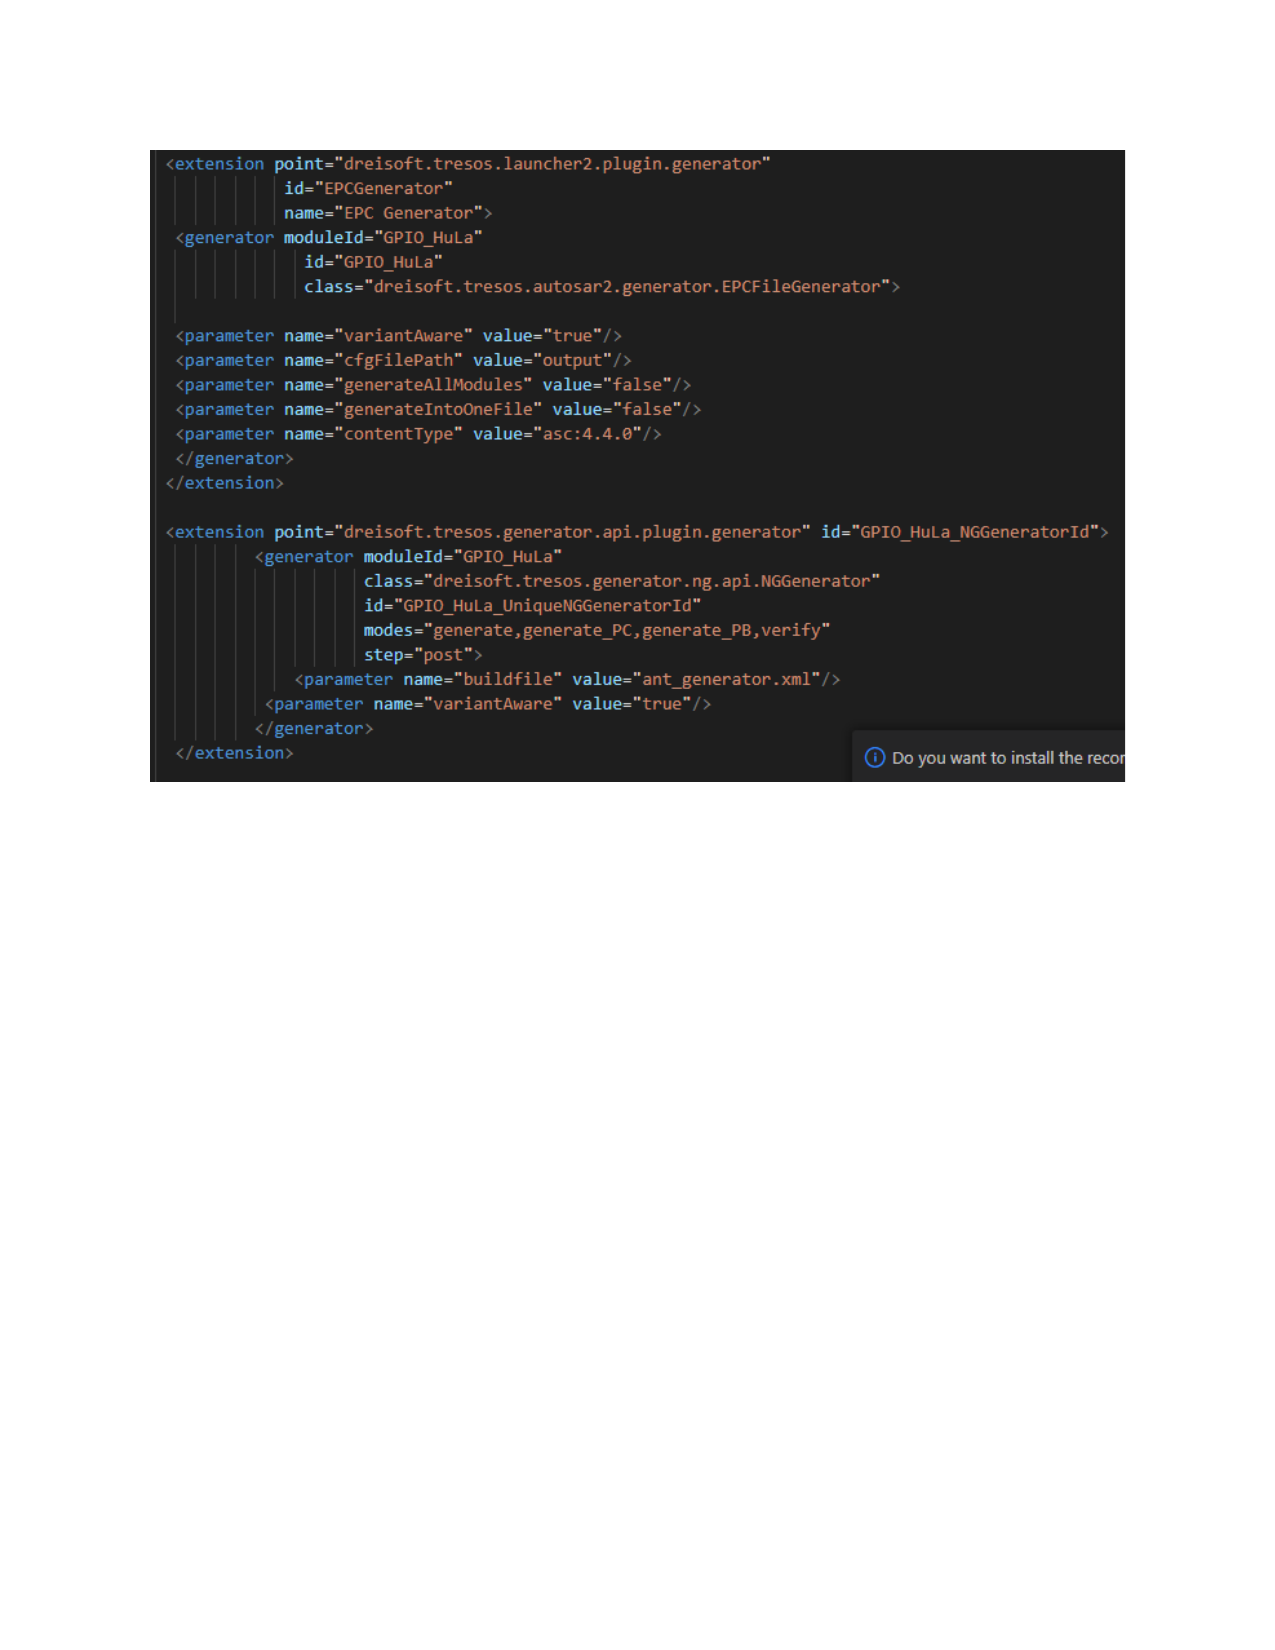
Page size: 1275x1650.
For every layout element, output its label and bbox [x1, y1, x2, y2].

picture [150, 150, 1125, 782]
